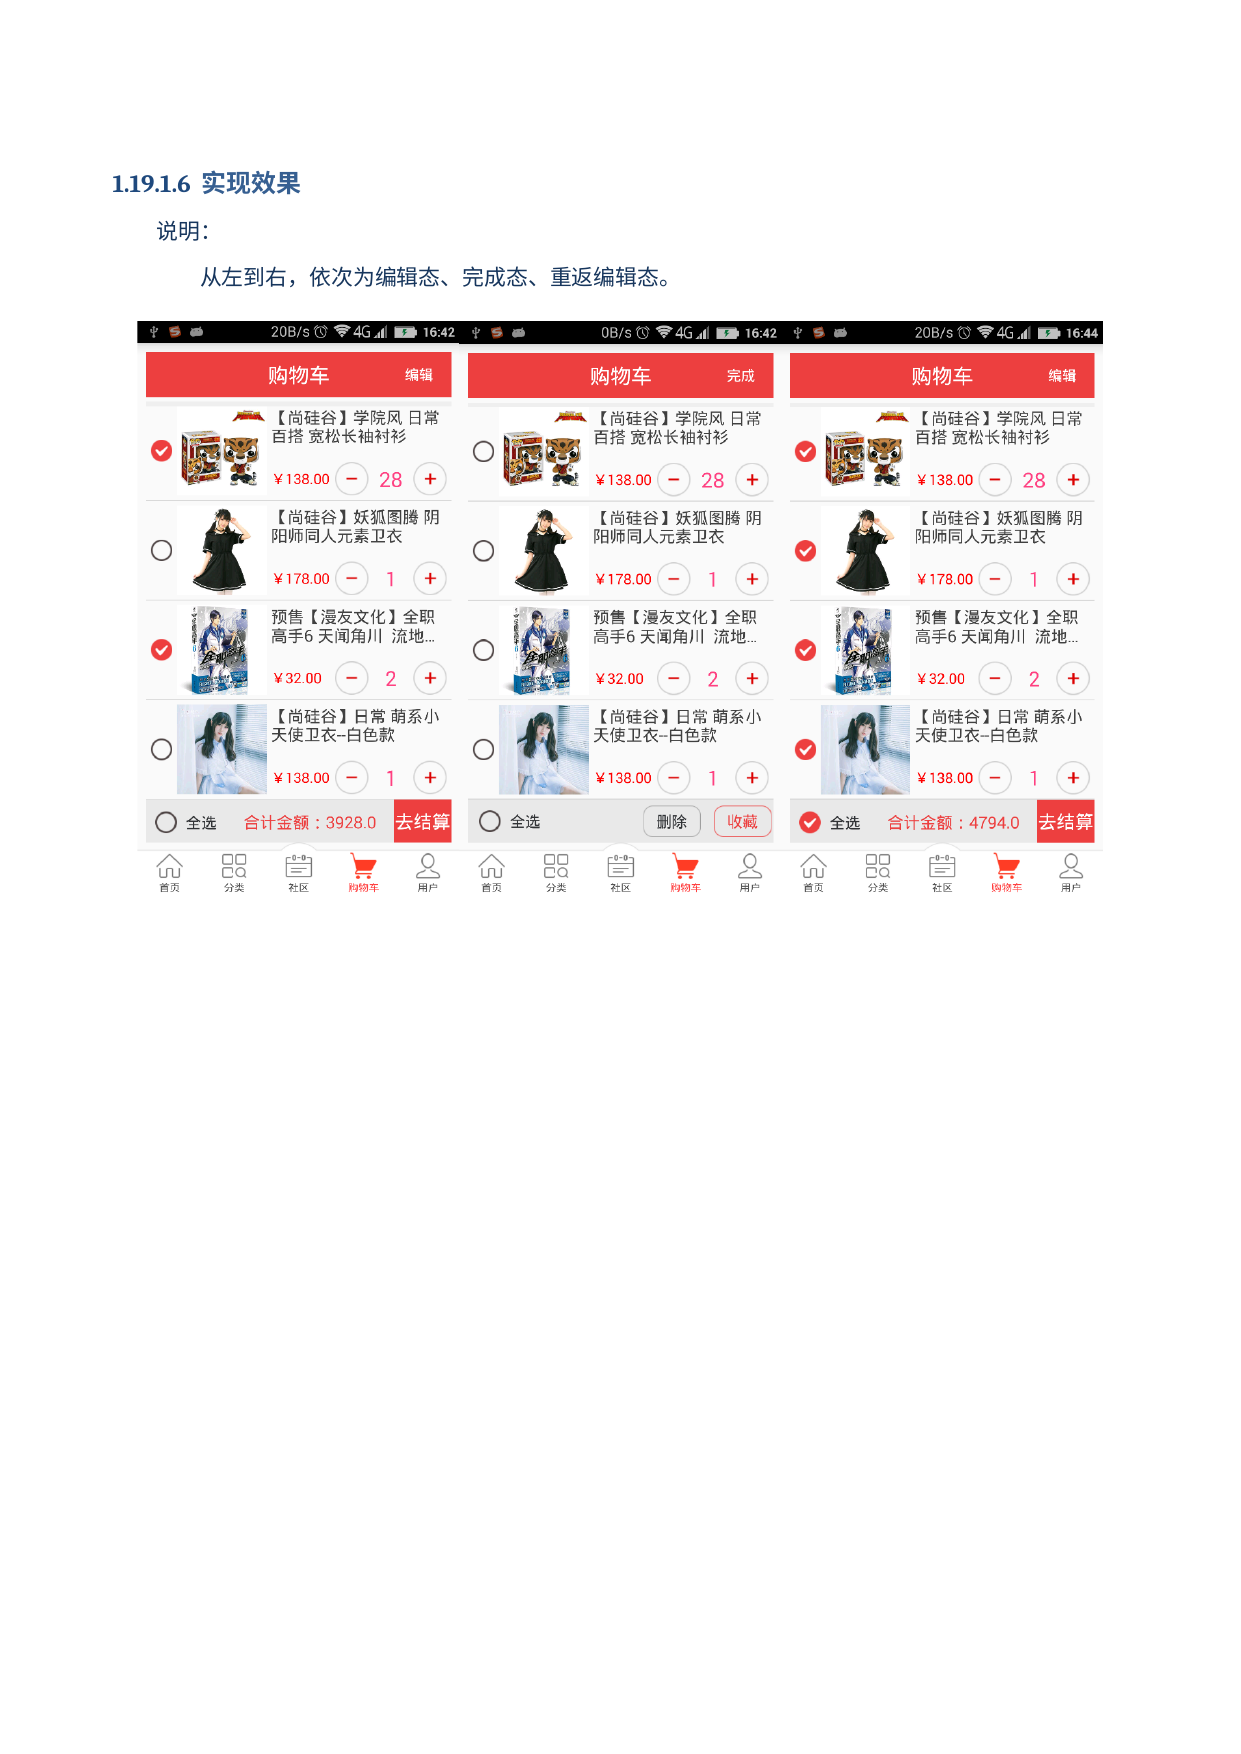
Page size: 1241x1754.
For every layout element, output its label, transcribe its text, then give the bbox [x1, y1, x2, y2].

text 从左到右，依次为编辑态、完成态、重返编辑态。 [156, 258, 1128, 292]
subtitle 实现效果 [112, 164, 1128, 200]
text 说明： [112, 213, 1128, 246]
picture [137, 321, 1103, 894]
